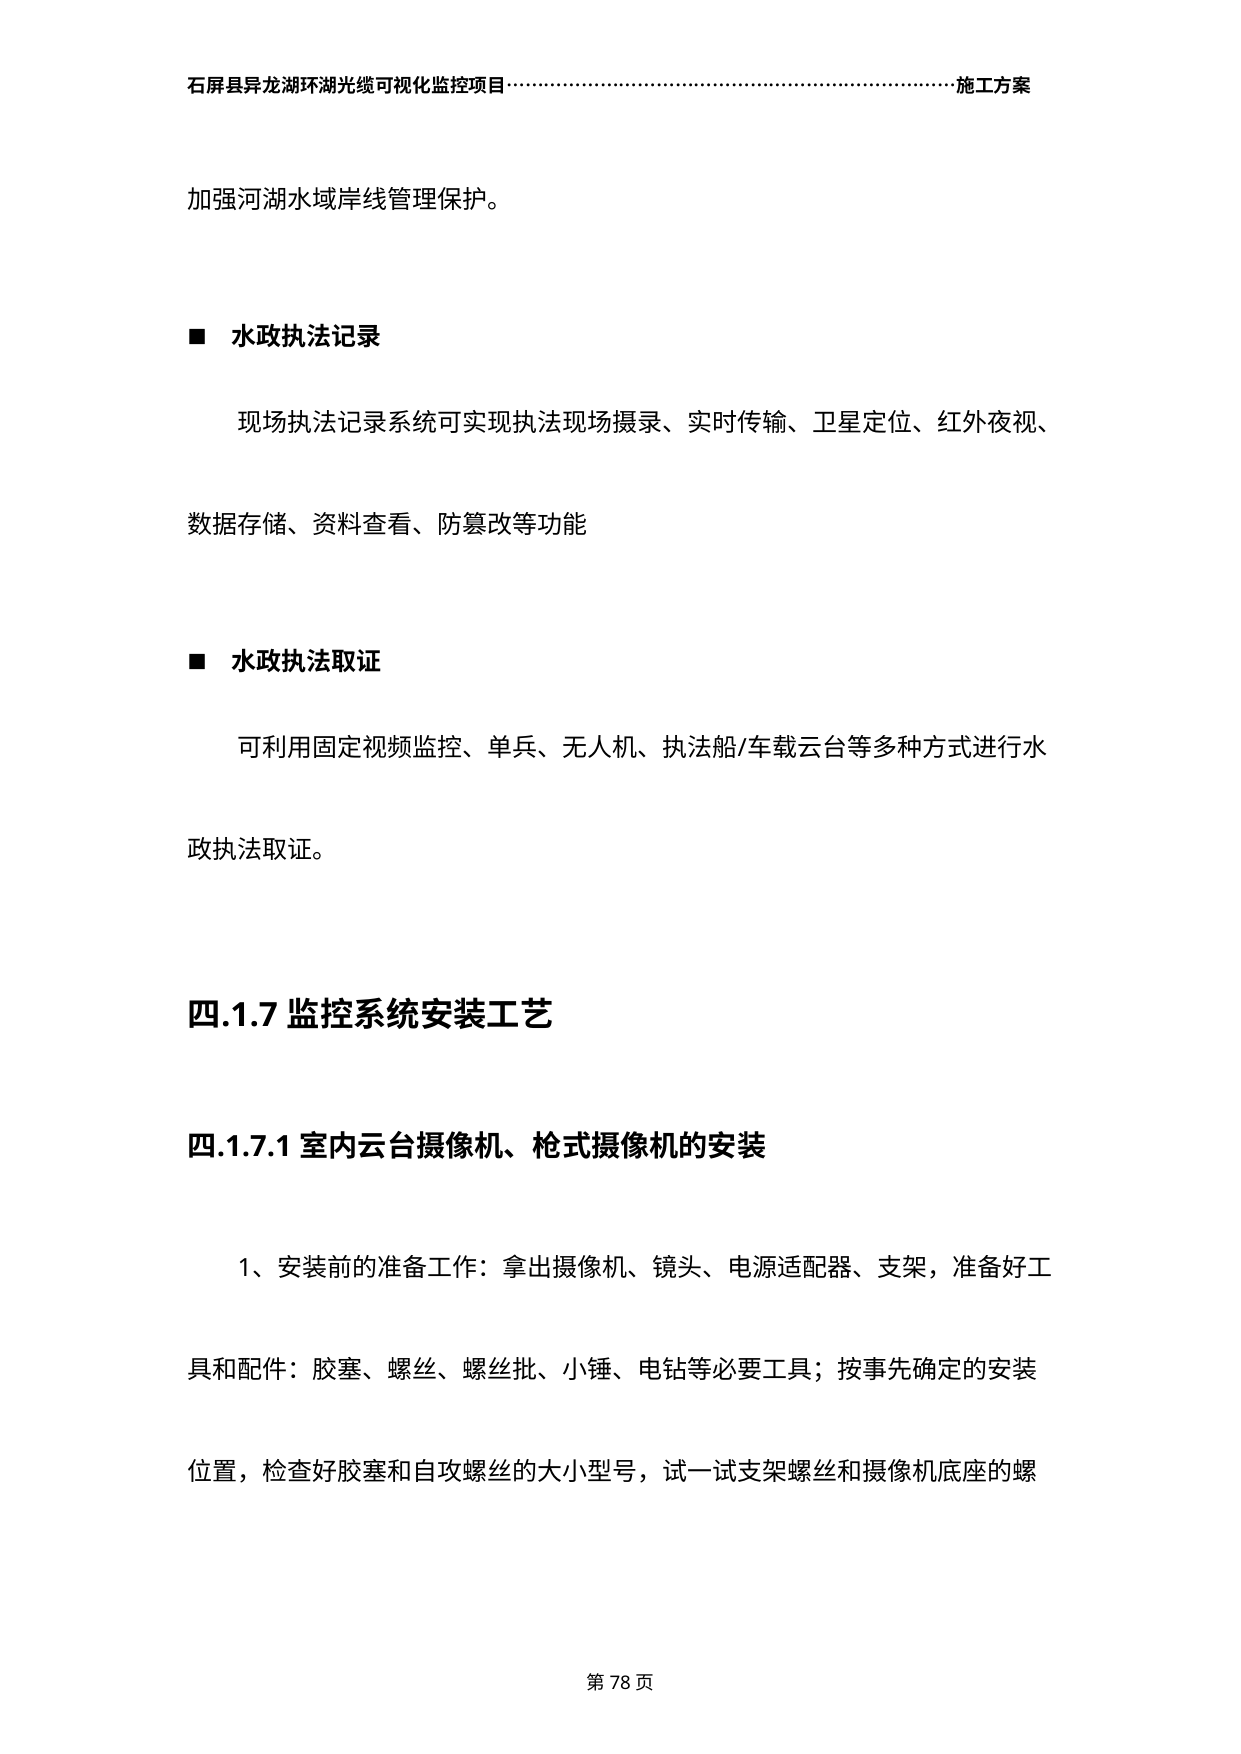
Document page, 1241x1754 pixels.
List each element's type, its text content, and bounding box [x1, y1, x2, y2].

subtitle 室内云台摄像机、枪式摄像机的安装 [187, 1110, 1053, 1178]
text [187, 1232, 1053, 1503]
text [187, 164, 1053, 232]
text 可利用固定视频监控、单兵、无人机、执法船/车载云台等多种方式进行水政执法取证。 [187, 712, 1053, 882]
list 水政执法记录 [187, 301, 1053, 369]
list 水政执法取证 [187, 626, 1053, 694]
text 现场执法记录系统可实现执法现场摄录、实时传输、卫星定位、红外夜视、数据存储、资料查看、防篡改等功能 [187, 387, 1053, 557]
subtitle 监控系统安装工艺 [187, 978, 1053, 1046]
